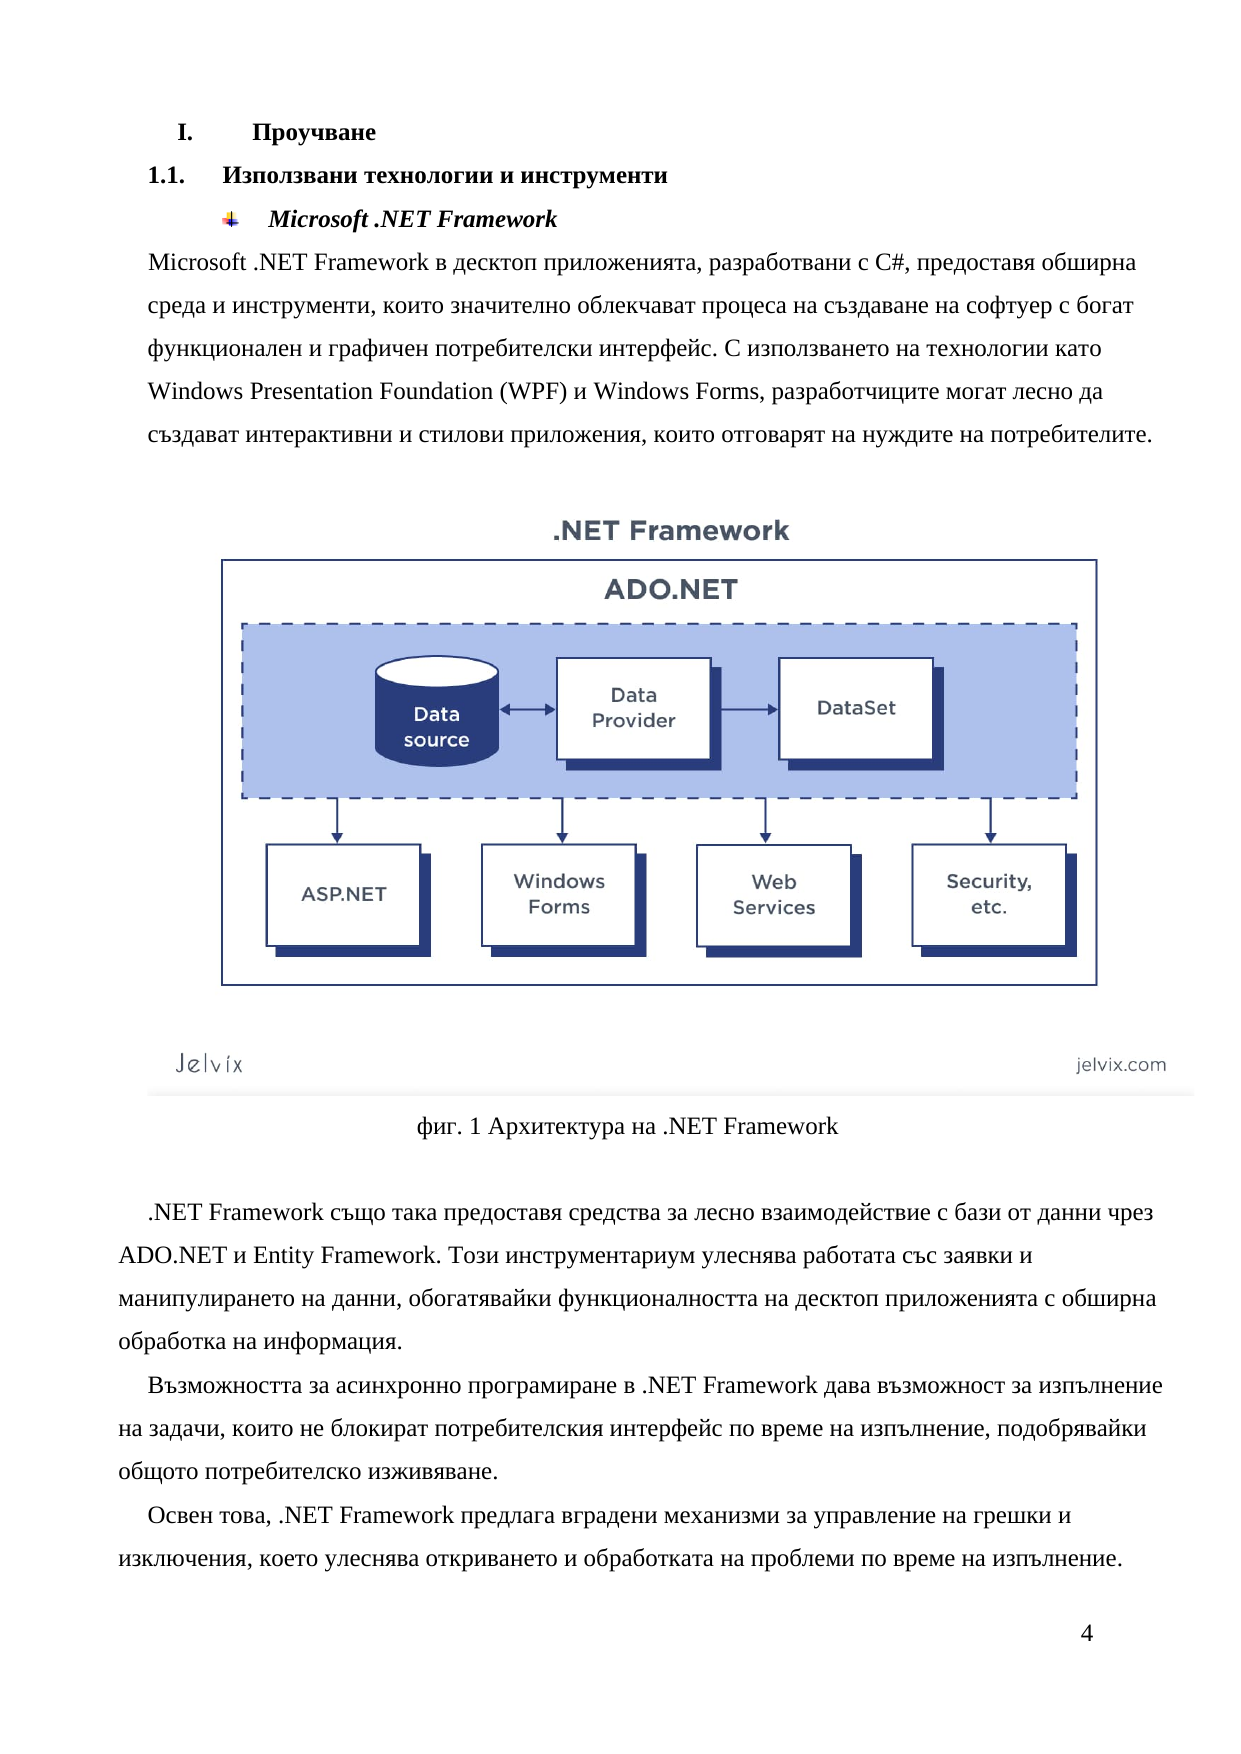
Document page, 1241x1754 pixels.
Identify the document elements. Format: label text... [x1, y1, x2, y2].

text Освен това, .NET Framework предлага вградени механизми за управление на грешки и изключения, което улеснява откриването и обработката на проблеми по време на изпълнение. [118, 1500, 1167, 1572]
subtitle Проучване [177, 117, 1167, 146]
list Използвани технологии и инструменти [147, 161, 1167, 189]
text Microsoft .NET Framework в десктоп приложенията, разработвани с C#, предоставя обширна среда и инструменти, които значително облекчават процеса на създаване на софтуер с богат функционален и графичен потребителски интерфейс. С използването на технологии като Windows Presentation Foundation (WPF) и Windows Forms, разработчиците могат лесно да създават интерактивни и стилови приложения, които отговарят на нуждите на потребителите. [147, 247, 1167, 448]
picture [147, 463, 1195, 1096]
list Microsoft .NET Framework [147, 204, 1167, 232]
picture [222, 210, 239, 227]
text фиг. 1 Архитектура на .NET Framework [147, 1111, 1108, 1139]
text Възможността за асинхронно програмиране в .NET Framework дава възможност за изпълнение на задачи, които не блокират потребителския интерфейс по време на изпълнение, подобрявайки общото потребителско изживяване. [118, 1370, 1167, 1485]
text .NET Framework също така предоставя средства за лесно взаимодействие с бази от данни чрез ADO.NET и Entity Framework. Този инструментариум улеснява работата със заявки и манипулирането на данни, обогатявайки функционалността на десктоп приложенията с обширна обработка на информация. [118, 1197, 1167, 1355]
